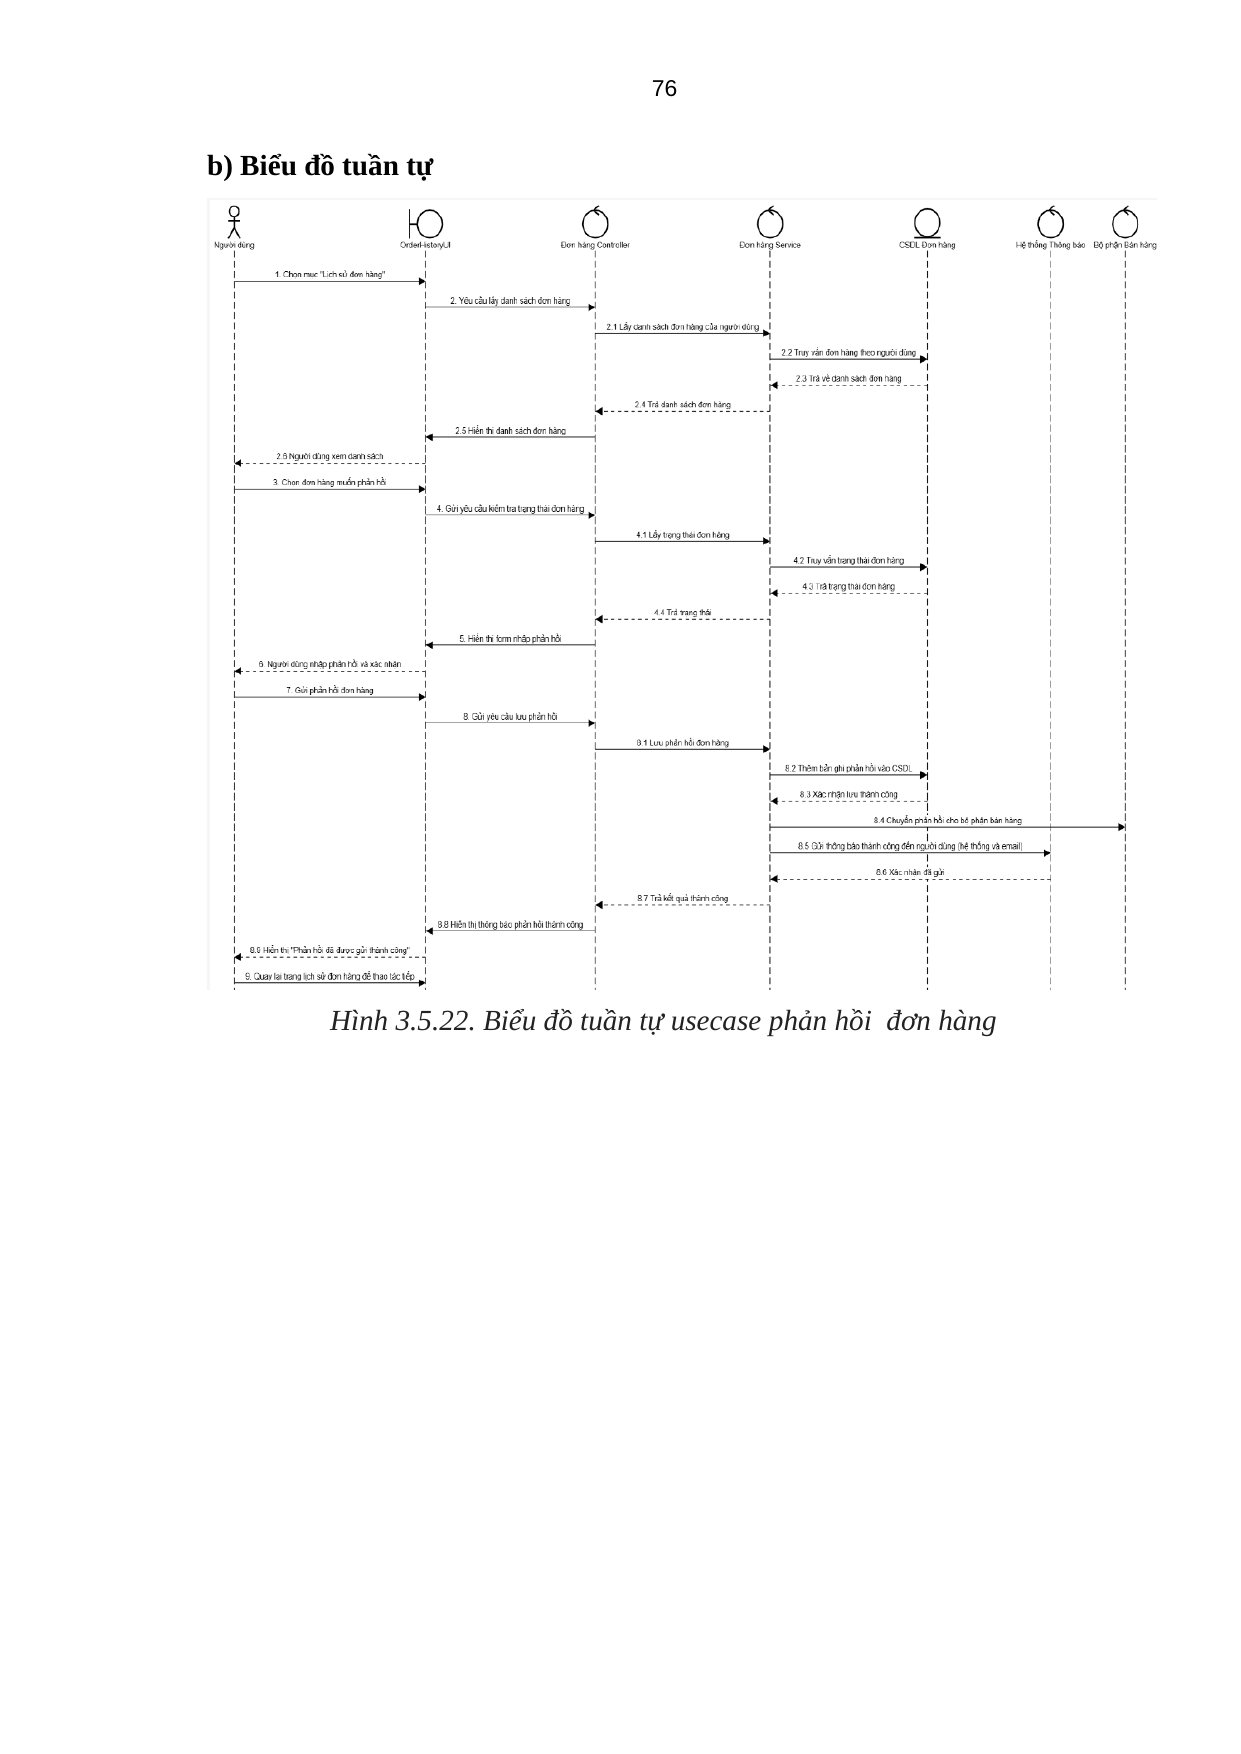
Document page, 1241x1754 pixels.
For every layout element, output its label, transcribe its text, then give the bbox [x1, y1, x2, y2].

text b) Biểu đồ tuần tự [207, 148, 1122, 181]
picture [206, 198, 1157, 990]
subtitle Hình 3.5.22. Biểu đồ tuần tự usecase phản hồi đơn hàng [207, 1003, 1122, 1036]
